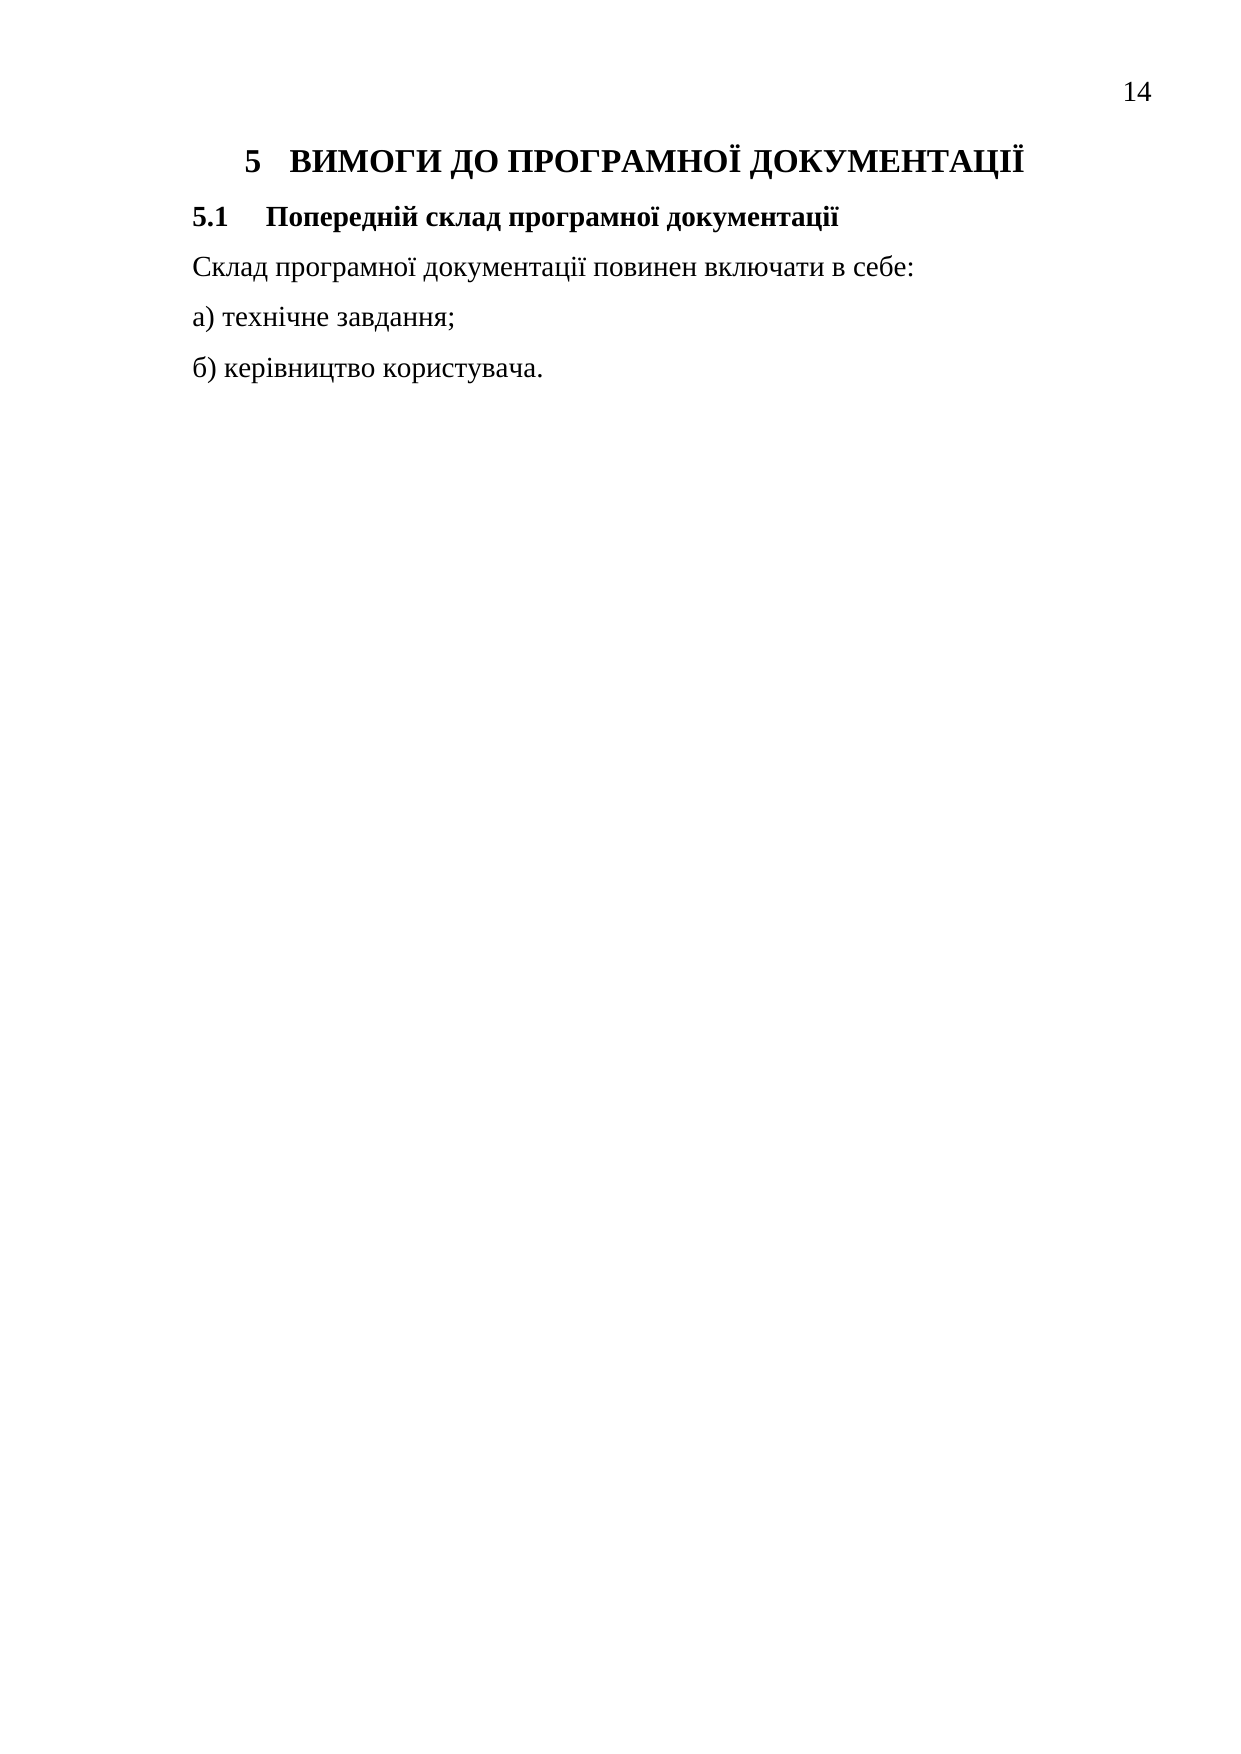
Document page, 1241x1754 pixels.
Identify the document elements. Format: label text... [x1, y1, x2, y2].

list Попередній склад програмної документації [178, 199, 1152, 232]
list керівництво користувача. [118, 350, 1152, 383]
list Вимоги до програмної документації [118, 141, 1152, 179]
text Склад програмної документації повинен включати в себе: [118, 249, 1152, 283]
list технічне завдання; [118, 299, 1152, 333]
